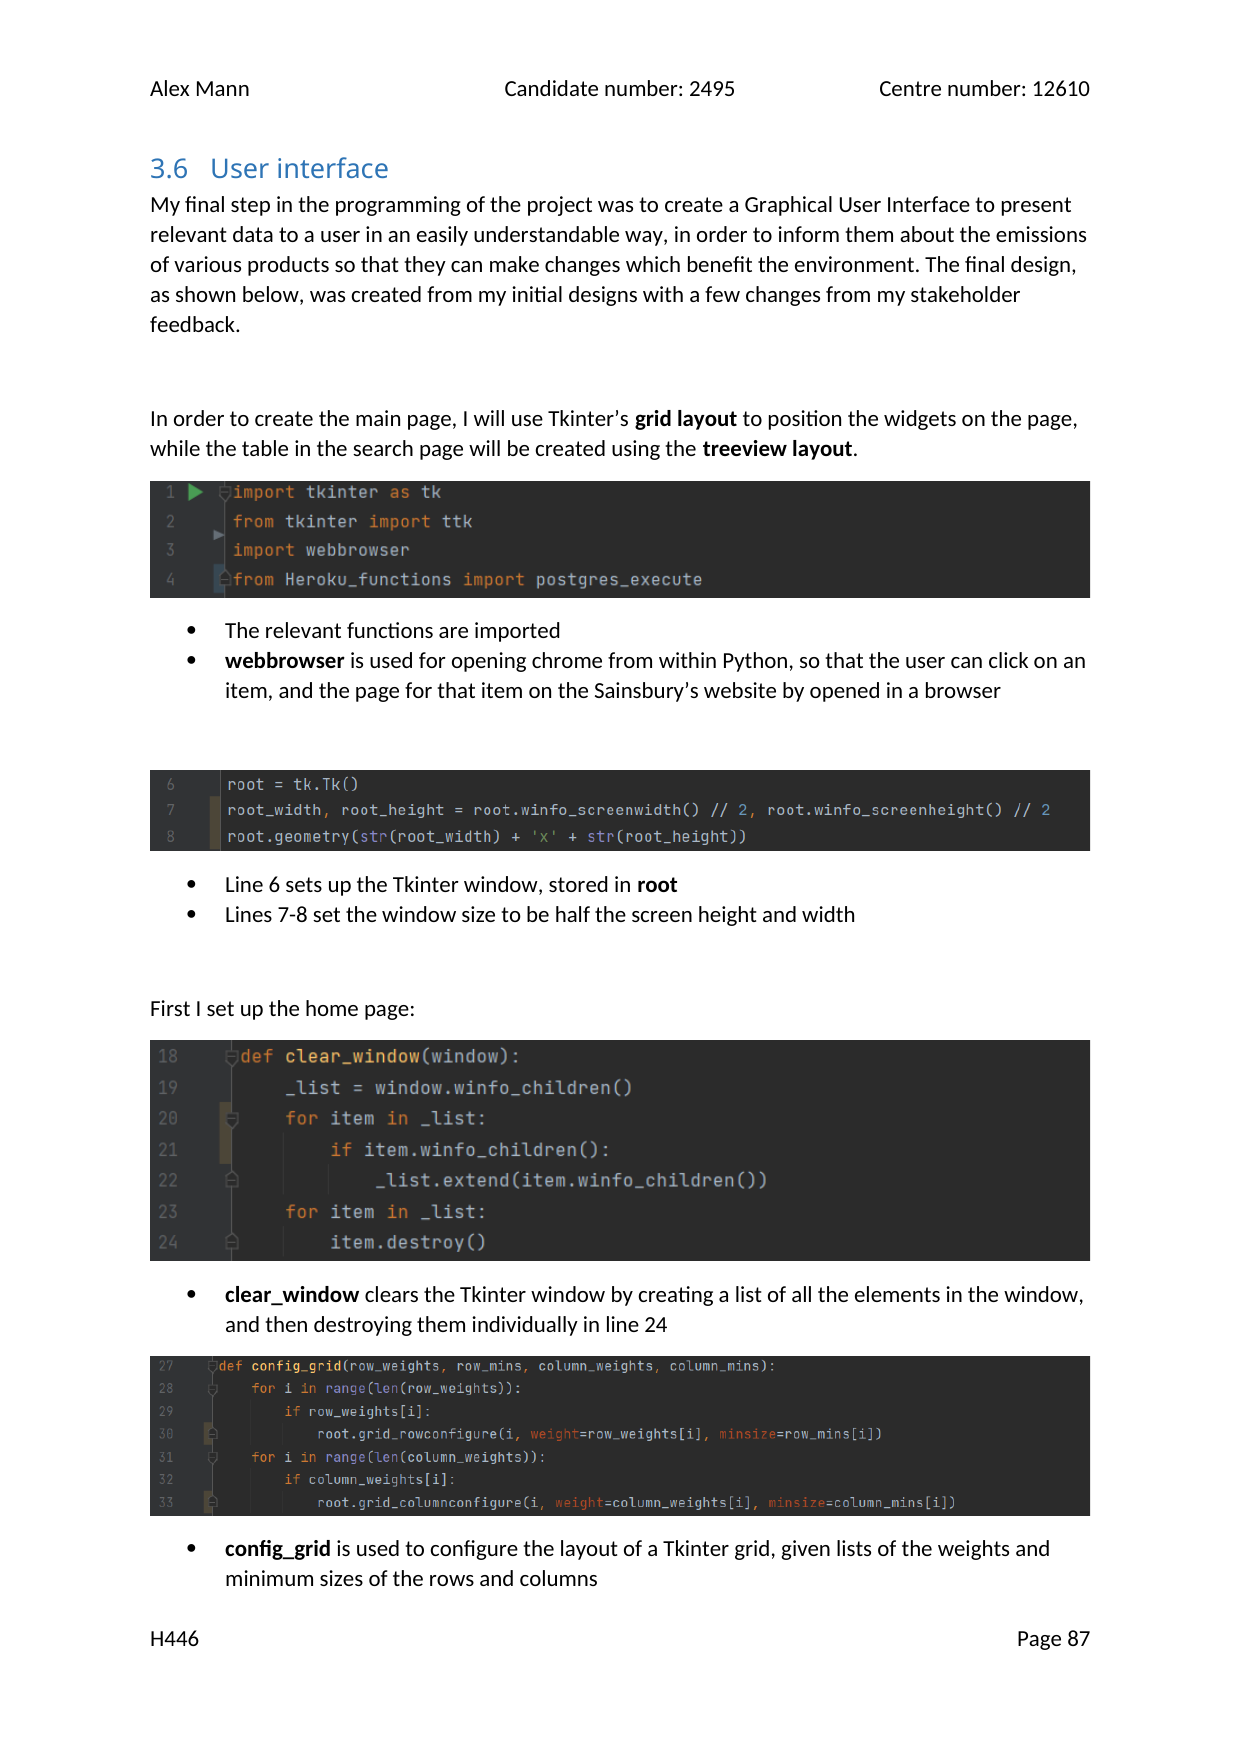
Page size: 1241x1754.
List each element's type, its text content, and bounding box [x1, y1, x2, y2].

picture [150, 1356, 1091, 1516]
picture [150, 481, 1091, 598]
list clear_window clears the Tkinter window by creating a list of all the elements in the window, and then destroying them individually in line 24 [187, 1280, 1090, 1338]
text In order to create the main page, I will use Tkinter’s grid layout to position the widgets on the page, while the table in the search page will be created using the treeview layout. [150, 404, 1090, 463]
text My final step in the programming of the project was to create a Graphical User Interface to present relevant data to a user in an easily understandable way, in order to inform them about the emissions of various products so that they can make changes which benefit the environment. The final design, as shown below, was created from my initial designs with a few changes from my stakeholder feedback. [150, 190, 1090, 339]
list Lines 7-8 set the window size to be half the screen height and width [187, 900, 1090, 928]
text First I set up the home page: [150, 994, 1090, 1022]
list Line 6 sets up the Tkinter window, stored in root [187, 870, 1090, 898]
picture [150, 1040, 1091, 1261]
picture [150, 770, 1091, 851]
list The relevant functions are imported [187, 616, 1090, 644]
list config_grid is used to configure the layout of a Tkinter grid, given lists of the weights and minimum sizes of the rows and columns [187, 1534, 1090, 1592]
list webbrowser is used for opening chrome from within Python, so that the user can click on an item, and the page for that item on the Sainsbury’s website by opened in a browser [187, 646, 1090, 705]
subtitle User interface [150, 150, 1090, 187]
